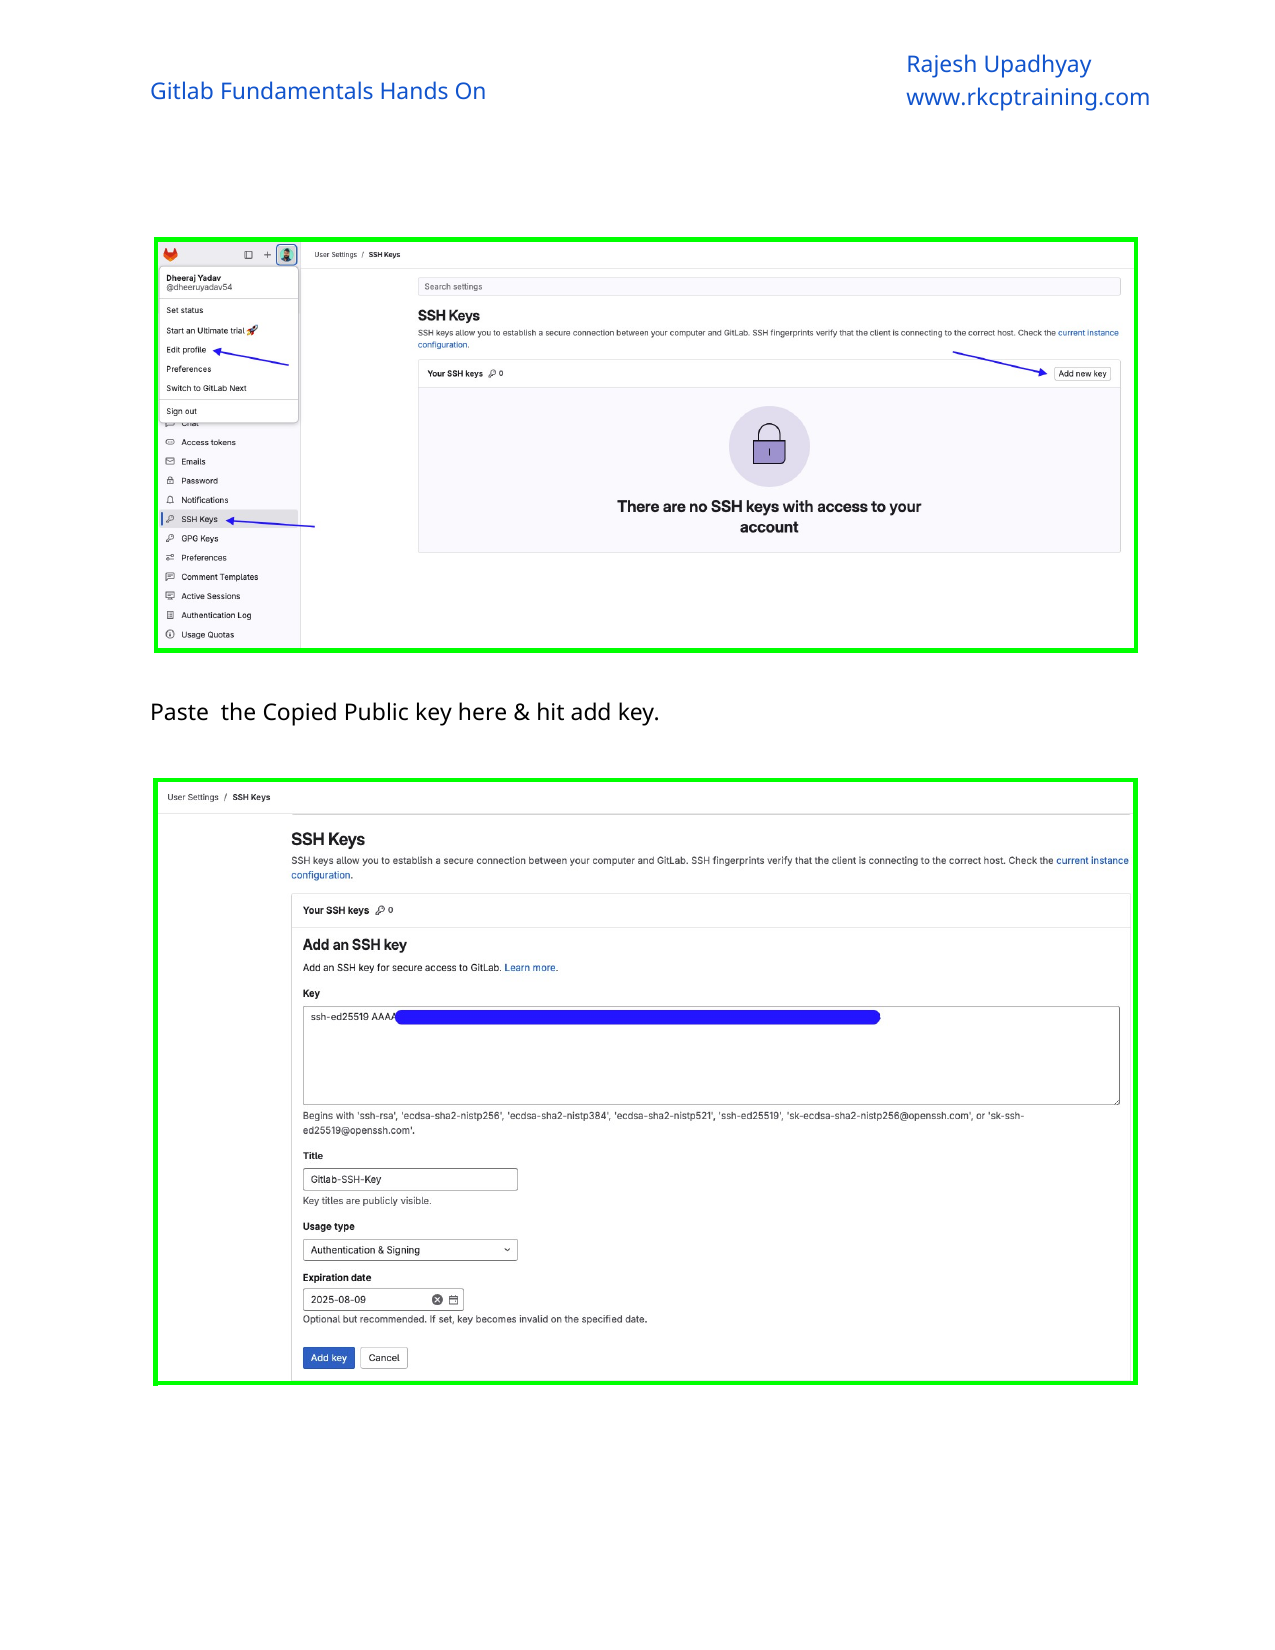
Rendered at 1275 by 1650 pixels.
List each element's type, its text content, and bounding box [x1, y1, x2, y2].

text Paste the Copied Public key here & hit add key. [150, 696, 1162, 727]
picture [158, 242, 1134, 648]
picture [158, 793, 1133, 1381]
